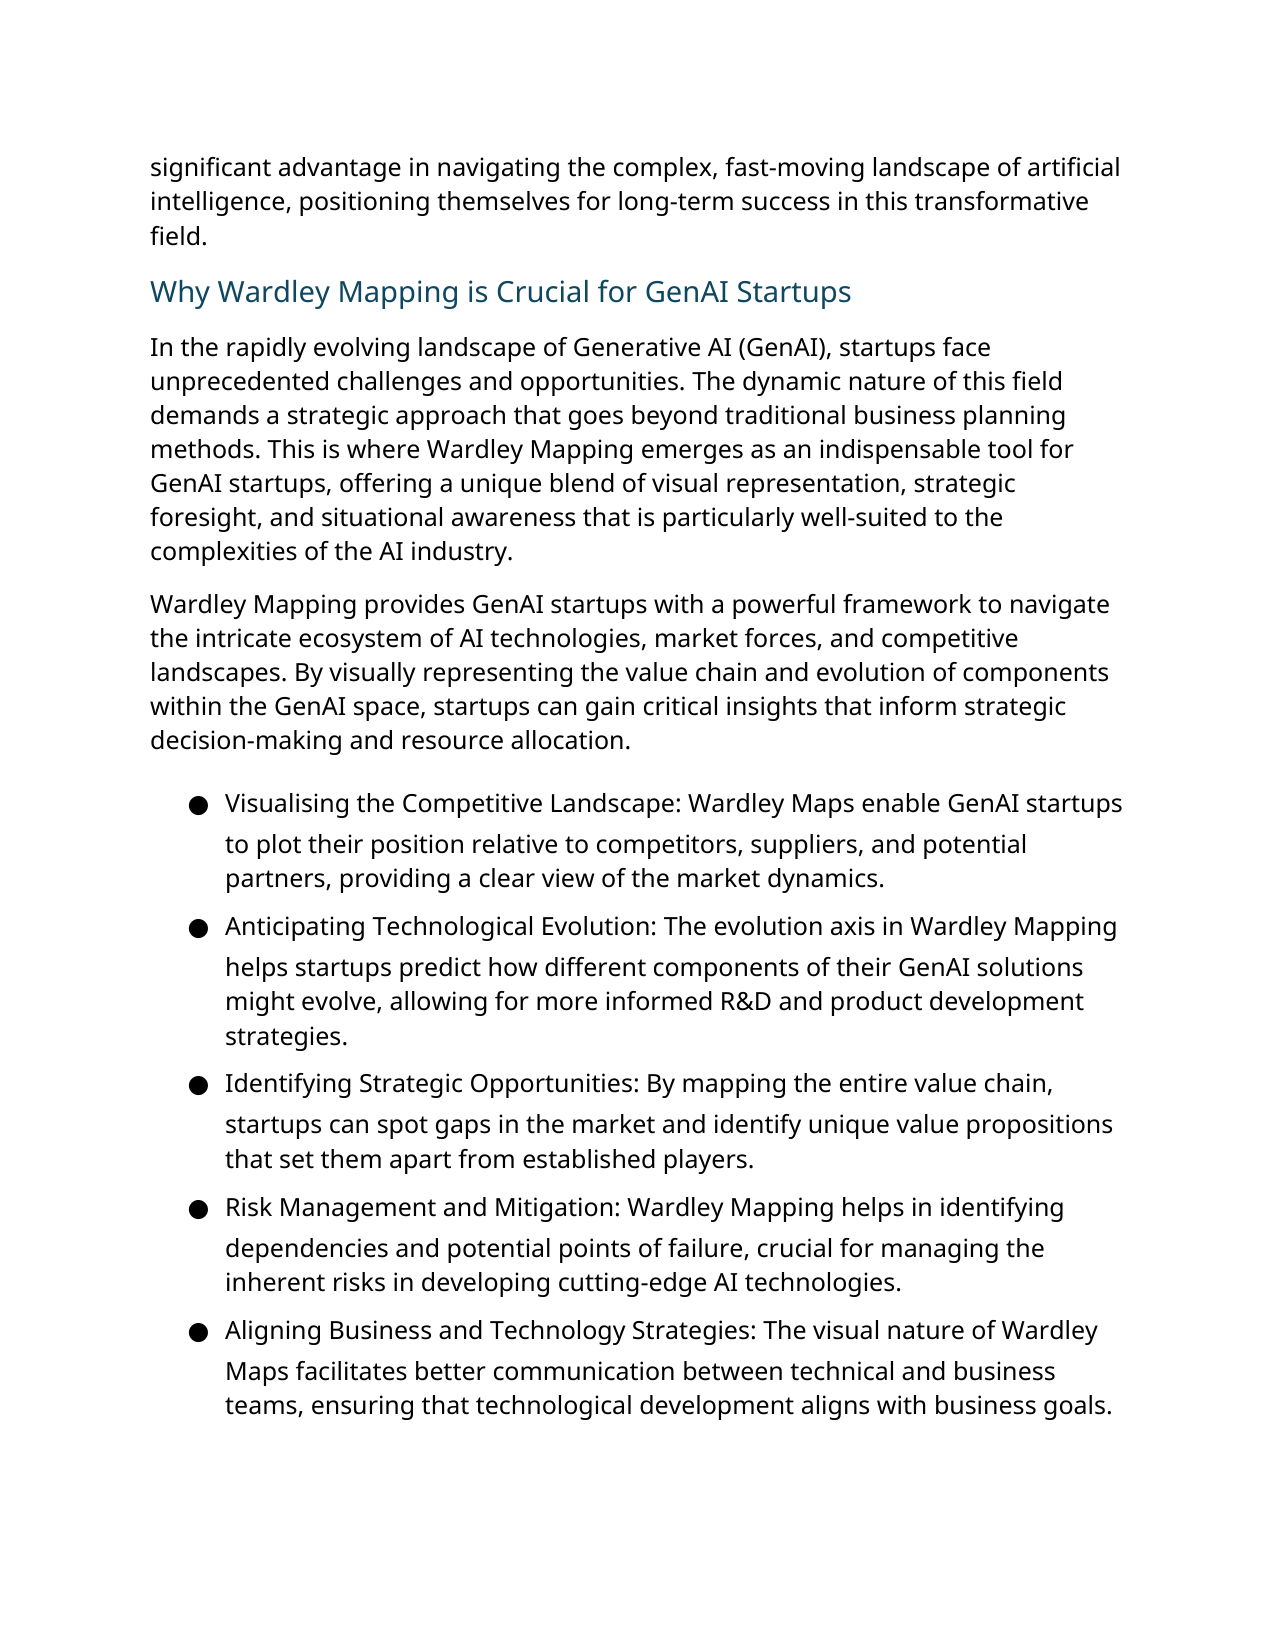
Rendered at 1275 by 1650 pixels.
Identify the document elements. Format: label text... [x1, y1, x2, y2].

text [150, 150, 1125, 252]
text In the rapidly evolving landscape of Generative AI (GenAI), startups face unprecedented challenges and opportunities. The dynamic nature of this field demands a strategic approach that goes beyond traditional business planning methods. This is where Wardley Mapping emerges as an indispensable tool for GenAI startups, offering a unique blend of visual representation, strategic foresight, and situational awareness that is particularly well-suited to the complexities of the AI industry. [150, 329, 1125, 568]
list Anticipating Technological Evolution: The evolution axis in Wardley Mapping helps startups predict how different components of their GenAI solutions might evolve, allowing for more informed R&D and product development strategies. [187, 899, 1125, 1052]
text Wardley Mapping provides GenAI startups with a powerful framework to navigate the intricate ecosystem of AI technologies, market forces, and competitive landscapes. By visually representing the value chain and evolution of components within the GenAI space, startups can gain critical insights that inform strategic decision-making and resource allocation. [150, 587, 1125, 757]
list Aligning Business and Technology Strategies: The visual nature of Wardley Maps facilitates better communication between technical and business teams, ensuring that technological development aligns with business goals. [187, 1302, 1125, 1422]
list Visualising the Competitive Landscape: Wardley Maps enable GenAI startups to plot their position relative to competitors, suppliers, and potential partners, providing a clear view of the market dynamics. [187, 776, 1125, 895]
subtitle Why Wardley Mapping is Crucial for GenAI Startups [150, 271, 1125, 311]
list Identifying Strategic Opportunities: By mapping the entire value chain, startups can spot gaps in the market and identify unique value propositions that set them apart from established players. [187, 1056, 1125, 1175]
list Risk Management and Mitigation: Wardley Mapping helps in identifying dependencies and potential points of failure, crucial for managing the inherent risks in developing cutting-edge AI technologies. [187, 1179, 1125, 1298]
